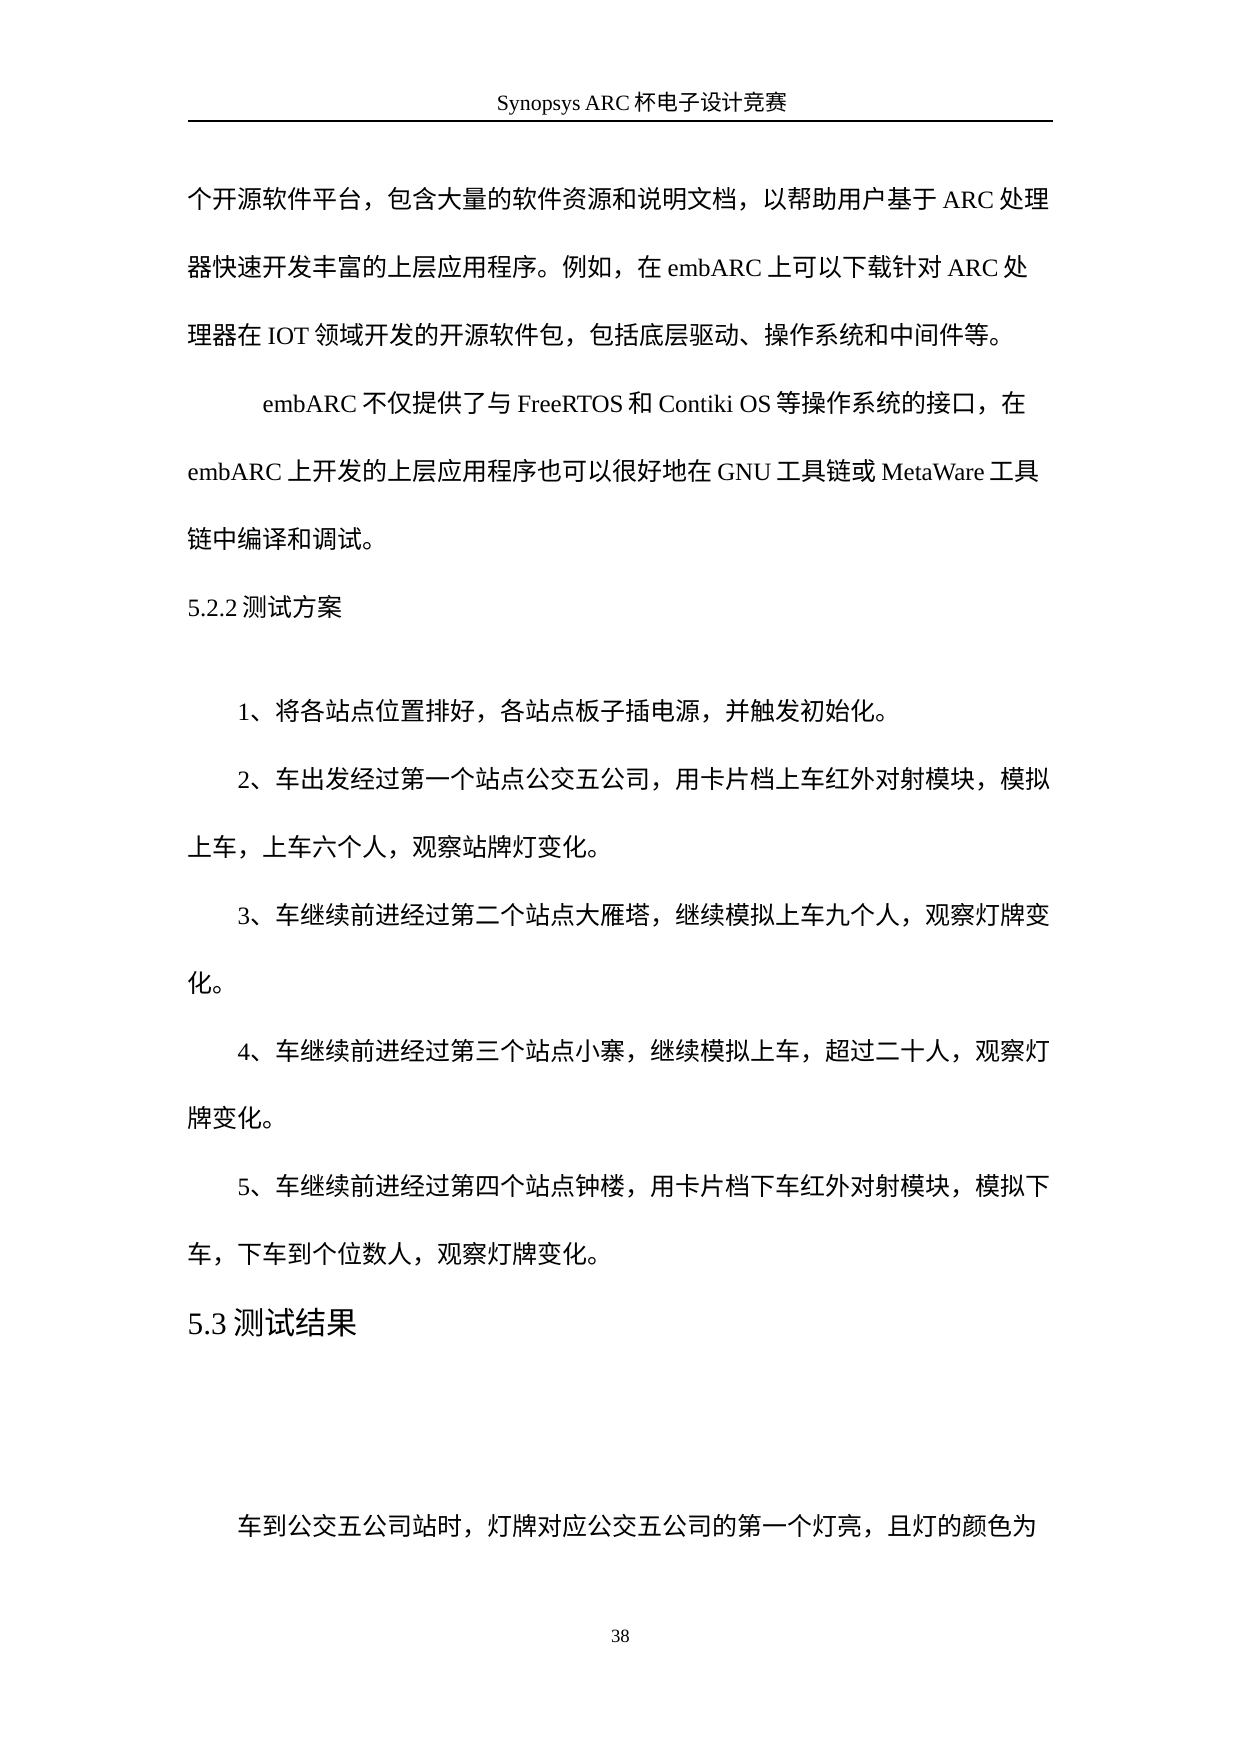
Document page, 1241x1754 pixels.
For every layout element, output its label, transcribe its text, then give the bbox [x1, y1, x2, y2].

text 1、将各站点位置排好，各站点板子插电源，并触发初始化。 [187, 676, 1053, 743]
text 5、车继续前进经过第四个站点钟楼，用卡片档下车红外对射模块，模拟下车，下车到个位数人，观察灯牌变化。 [187, 1151, 1053, 1287]
subtitle 5.2.2测试方案 [187, 571, 1053, 639]
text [187, 1490, 1053, 1558]
text 4、车继续前进经过第三个站点小寨，继续模拟上车，超过二十人，观察灯牌变化。 [187, 1015, 1053, 1151]
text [187, 164, 1053, 368]
text 2、车出发经过第一个站点公交五公司，用卡片档上车红外对射模块，模拟上车，上车六个人，观察站牌灯变化。 [187, 743, 1053, 879]
text 3、车继续前进经过第二个站点大雁塔，继续模拟上车九个人，观察灯牌变化。 [187, 879, 1053, 1015]
subtitle 5.3测试结果 [187, 1287, 1053, 1355]
text embARC不仅提供了与FreeRTOS和Contiki OS等操作系统的接口，在embARC上开发的上层应用程序也可以很好地在GNU工具链或MetaWare工具链中编译和调试。 [187, 368, 1053, 571]
